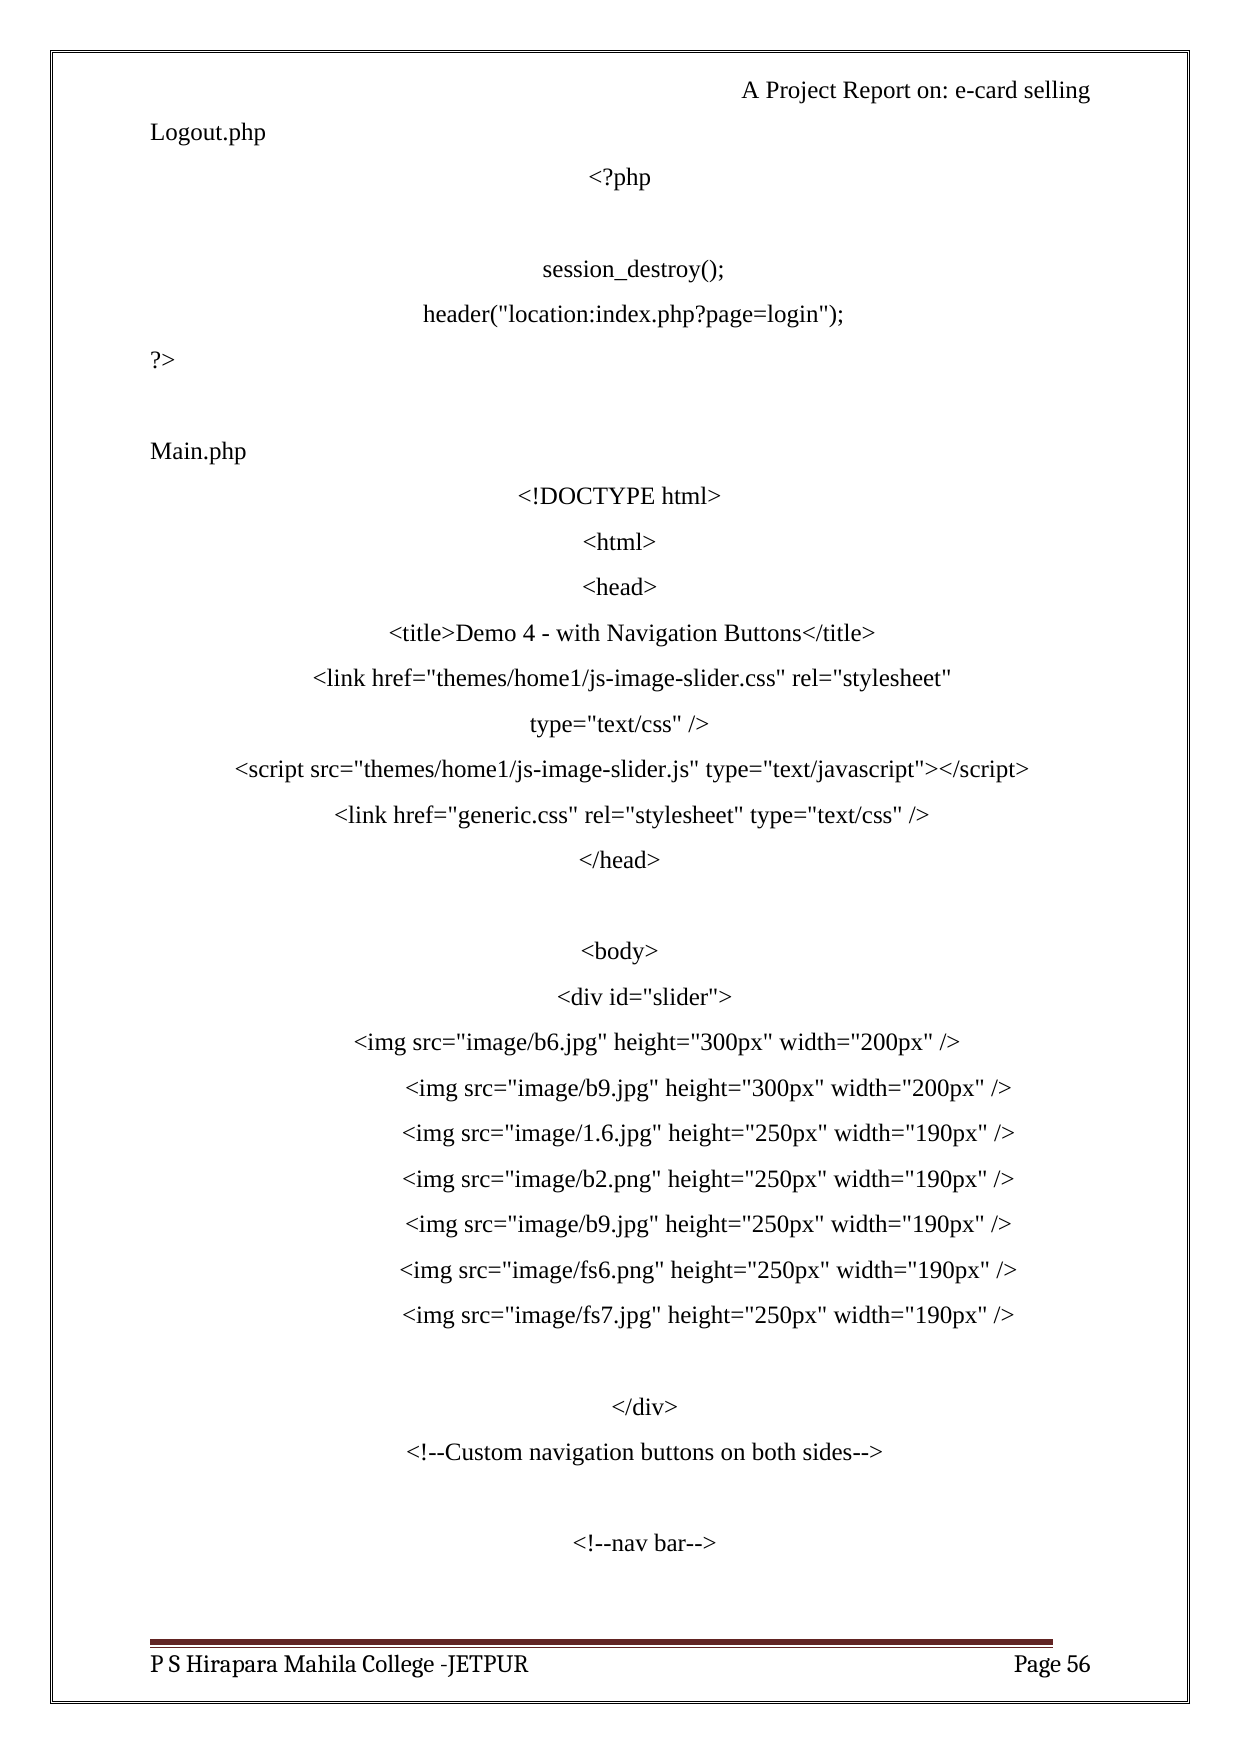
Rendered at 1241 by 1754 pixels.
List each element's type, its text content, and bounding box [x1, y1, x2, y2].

title <div id="slider"> [197, 969, 1042, 1014]
title <head> [197, 559, 1042, 605]
title <img src="image/1.6.jpg" height="250px" width="190px" /> [197, 1106, 1042, 1151]
title <img src="image/fs7.jpg" height="250px" width="190px" /> [197, 1288, 1042, 1333]
title Main.php [150, 423, 1042, 468]
title <script src="themes/home1/js-image-slider.js" type="text/javascript"></script> [197, 741, 1042, 787]
title <link href="generic.css" rel="stylesheet" type="text/css" /> [197, 787, 1042, 832]
title <!--nav bar--> [197, 1516, 1042, 1561]
title <img src="image/fs6.png" height="250px" width="190px" /> [197, 1242, 1042, 1288]
title </div> [197, 1379, 1042, 1424]
title ?> [150, 332, 1042, 377]
title header("location:index.php?page=login"); [197, 286, 1042, 332]
title Logout.php [150, 104, 1042, 149]
title <img src="image/b2.png" height="250px" width="190px" /> [197, 1151, 1042, 1197]
title <!DOCTYPE html> [197, 468, 1042, 514]
title session_destroy(); [197, 241, 1042, 286]
title <link href="themes/home1/js-image-slider.css" rel="stylesheet" type="text/css" /> [197, 650, 1042, 741]
title <!--Custom navigation buttons on both sides--> [197, 1424, 1042, 1470]
title <img src="image/b6.jpg" height="300px" width="200px" /> [197, 1014, 1042, 1060]
title <html> [197, 514, 1042, 559]
title <img src="image/b9.jpg" height="300px" width="200px" /> [197, 1060, 1042, 1106]
title <title>Demo 4 - with Navigation Buttons</title> [197, 605, 1042, 650]
title <img src="image/b9.jpg" height="250px" width="190px" /> [197, 1197, 1042, 1242]
title <?php [197, 149, 1042, 195]
title </head> [197, 832, 1042, 878]
title <body> [197, 923, 1042, 969]
